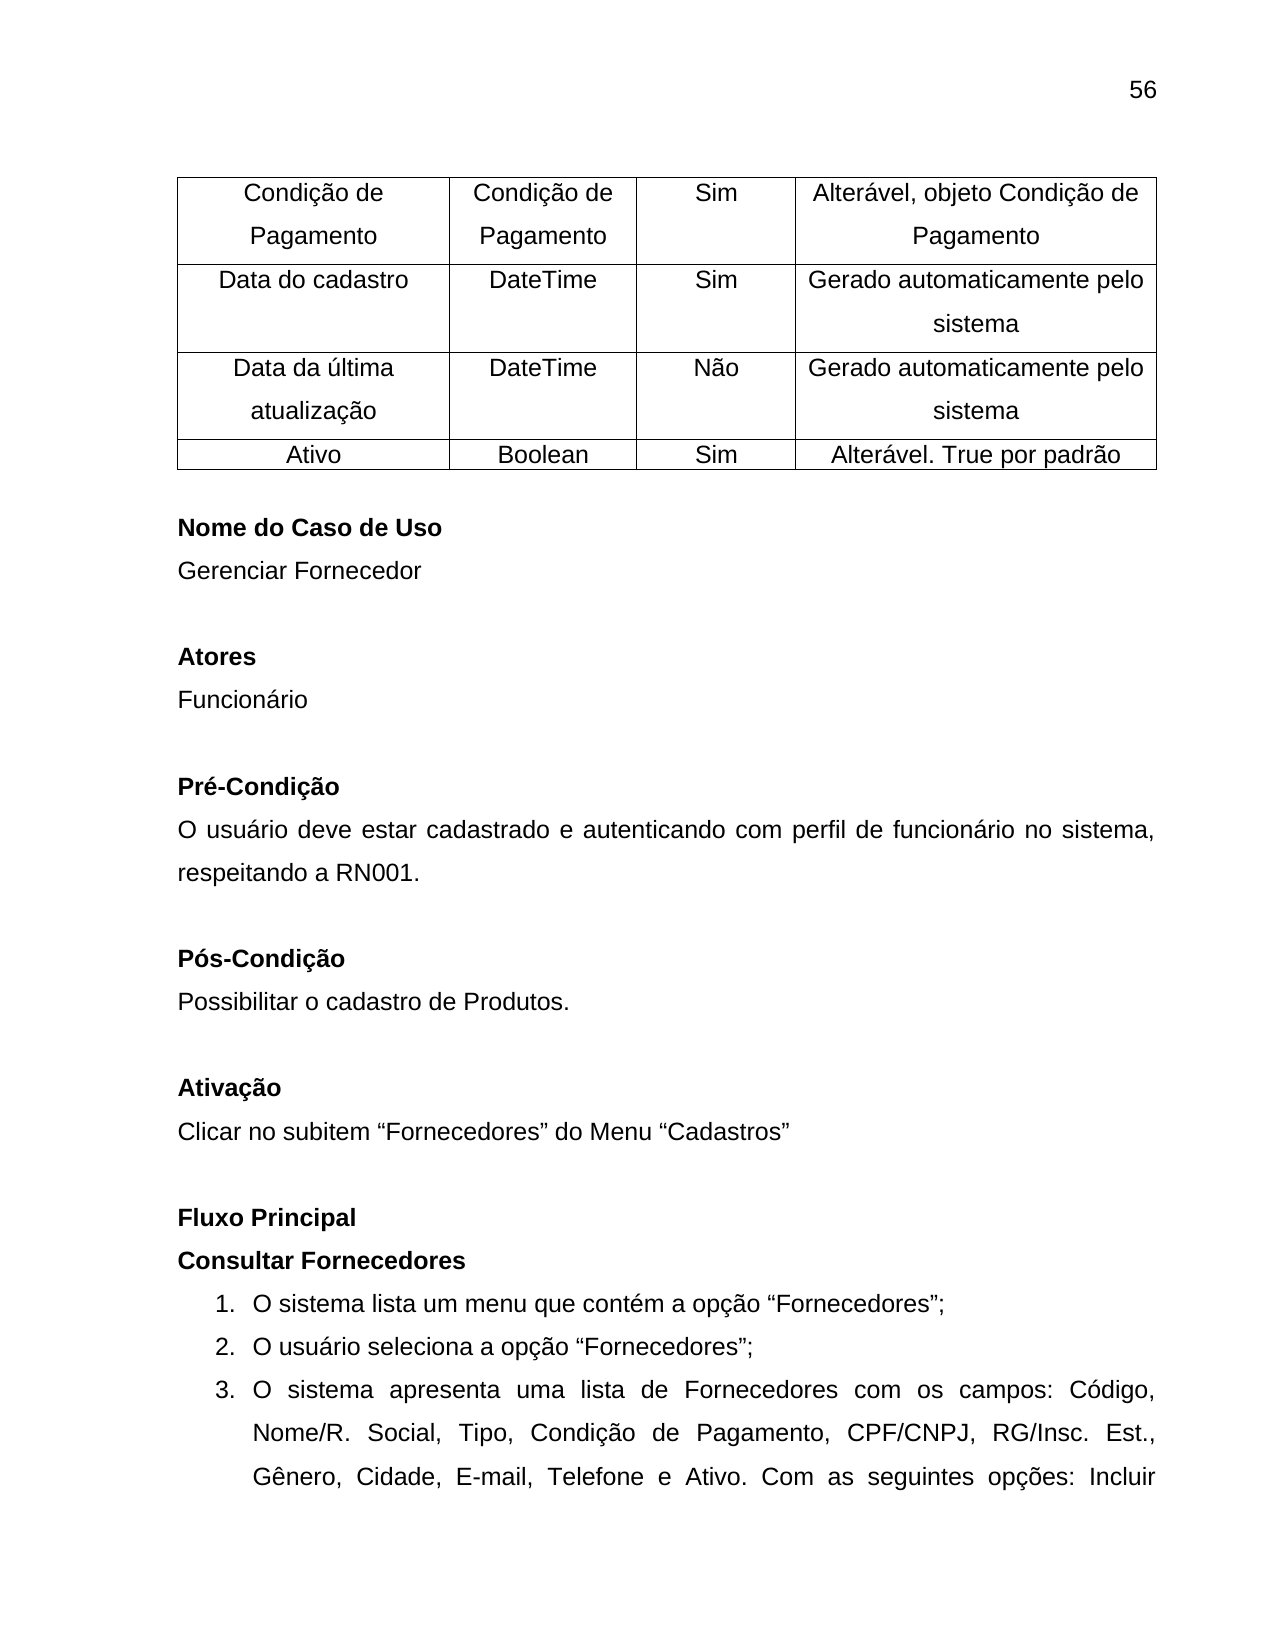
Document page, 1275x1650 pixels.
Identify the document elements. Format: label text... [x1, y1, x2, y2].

text Ativação [177, 1073, 1157, 1102]
table_cell Sim [637, 440, 795, 468]
text Funcionário [177, 685, 1157, 714]
text Fluxo Principal [177, 1203, 1157, 1231]
text Nome do Caso de Uso [177, 513, 1157, 541]
text Clicar no subitem “Fornecedores” do Menu “Cadastros” [177, 1116, 1157, 1145]
table_cell DateTime [450, 353, 636, 439]
text Consultar Fornecedores [177, 1246, 1157, 1274]
table_cell Não [637, 353, 795, 439]
list O sistema lista um menu que contém a opção “Fornecedores”; [215, 1289, 1157, 1318]
text Pós-Condição [177, 944, 1157, 973]
table_cell Gerado automaticamente pelo sistema [796, 353, 1156, 439]
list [215, 1375, 1157, 1490]
table_cell Sim [637, 265, 795, 352]
table_cell Alterável. True por padrão [796, 440, 1156, 468]
table_cell Sim [637, 178, 795, 264]
table_cell Condição de Pagamento [178, 178, 449, 264]
list O usuário seleciona a opção “Fornecedores”; [215, 1332, 1157, 1361]
table_cell Alterável, objeto Condição de Pagamento [796, 178, 1156, 264]
table_cell Ativo [178, 440, 449, 468]
text Gerenciar Fornecedor [177, 556, 1157, 584]
table_cell Boolean [450, 440, 636, 468]
table_cell Condição de Pagamento [450, 178, 636, 264]
text O usuário deve estar cadastrado e autenticando com perfil de funcionário no sistema, respeitando a RN001. [177, 814, 1157, 886]
table_cell Data do cadastro [178, 265, 449, 352]
table_cell Data da última atualização [178, 353, 449, 439]
table_cell Gerado automaticamente pelo sistema [796, 265, 1156, 352]
text Atores [177, 642, 1157, 671]
table_cell DateTime [450, 265, 636, 352]
text Pré-Condição [177, 771, 1157, 800]
text Possibilitar o cadastro de Produtos. [177, 987, 1157, 1016]
